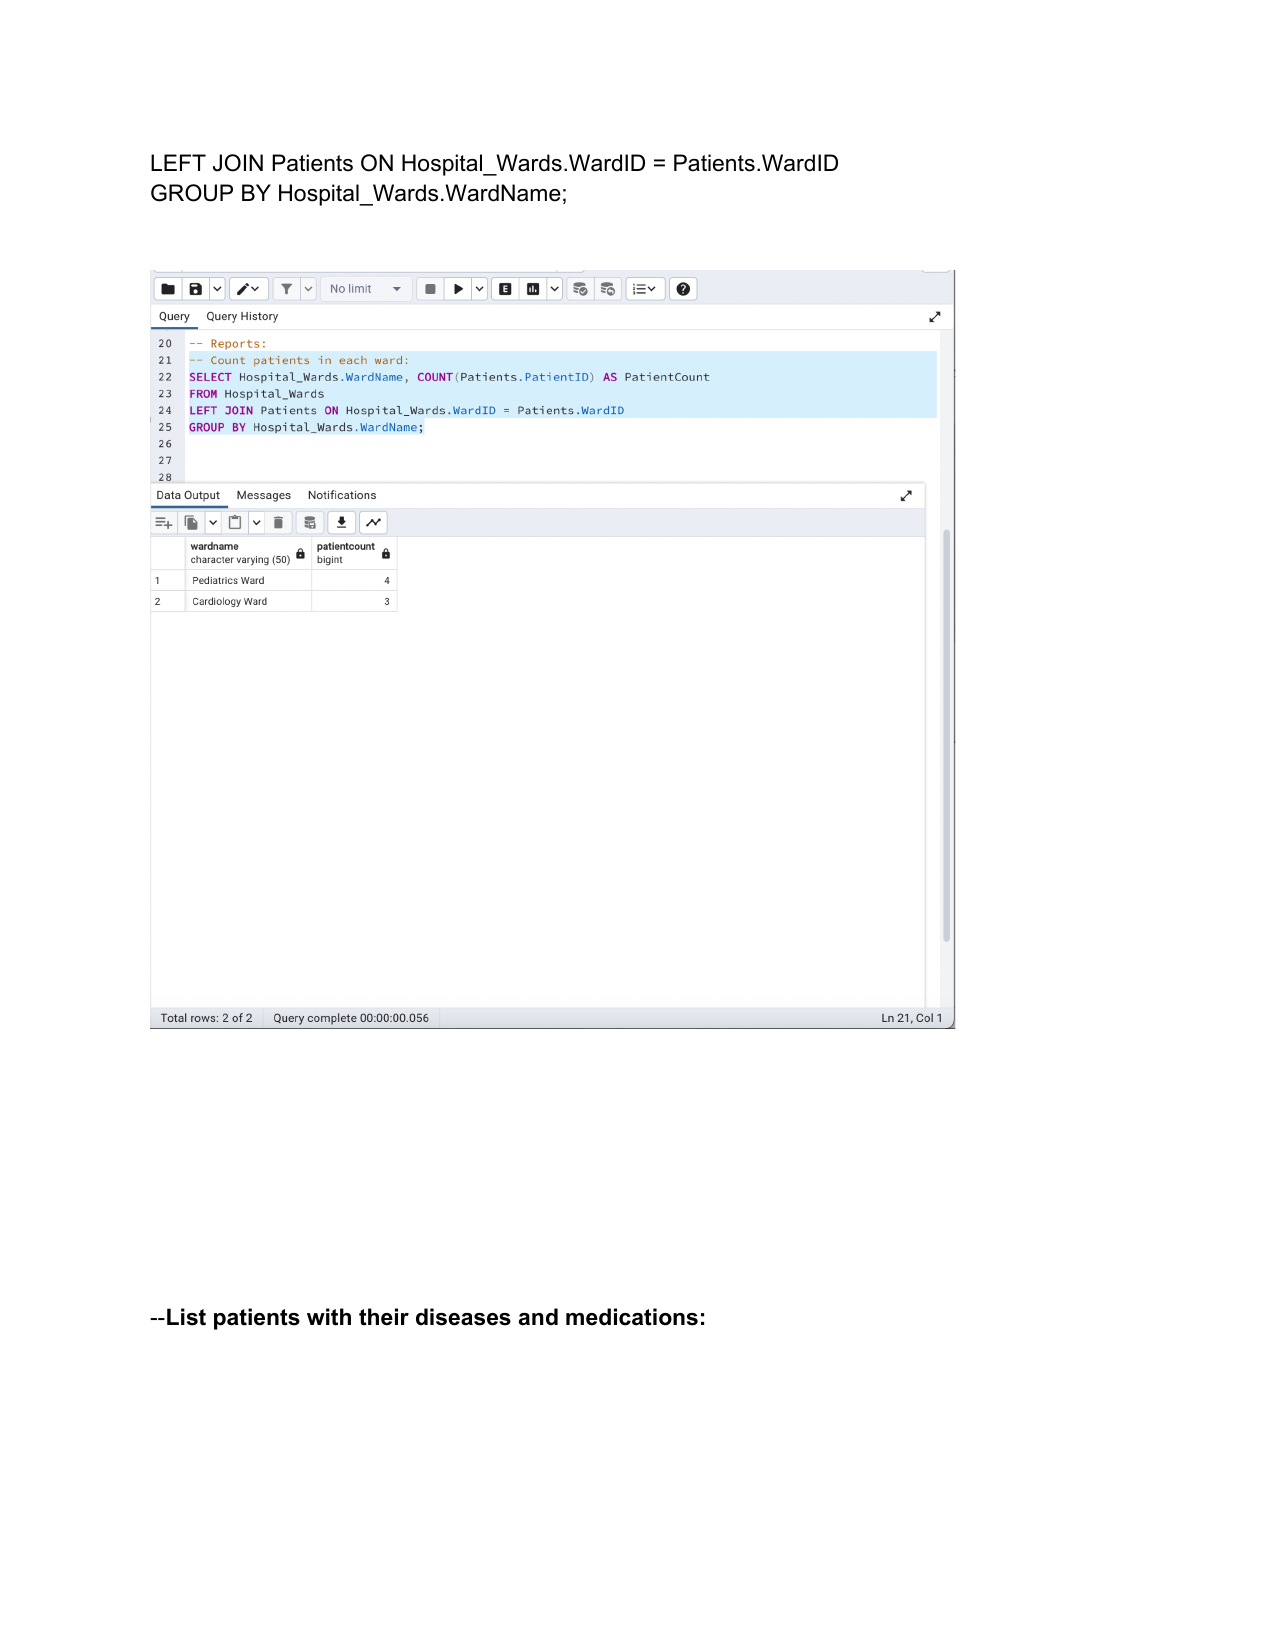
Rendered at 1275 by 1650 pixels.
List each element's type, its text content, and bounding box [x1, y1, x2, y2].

text GROUP BY Hospital_Wards.WardName; [150, 180, 1125, 207]
text LEFT JOIN Patients ON Hospital_Wards.WardID = Patients.WardID [150, 150, 1125, 176]
picture [150, 270, 956, 1029]
text --List patients with their diseases and medications: [150, 1304, 1125, 1330]
